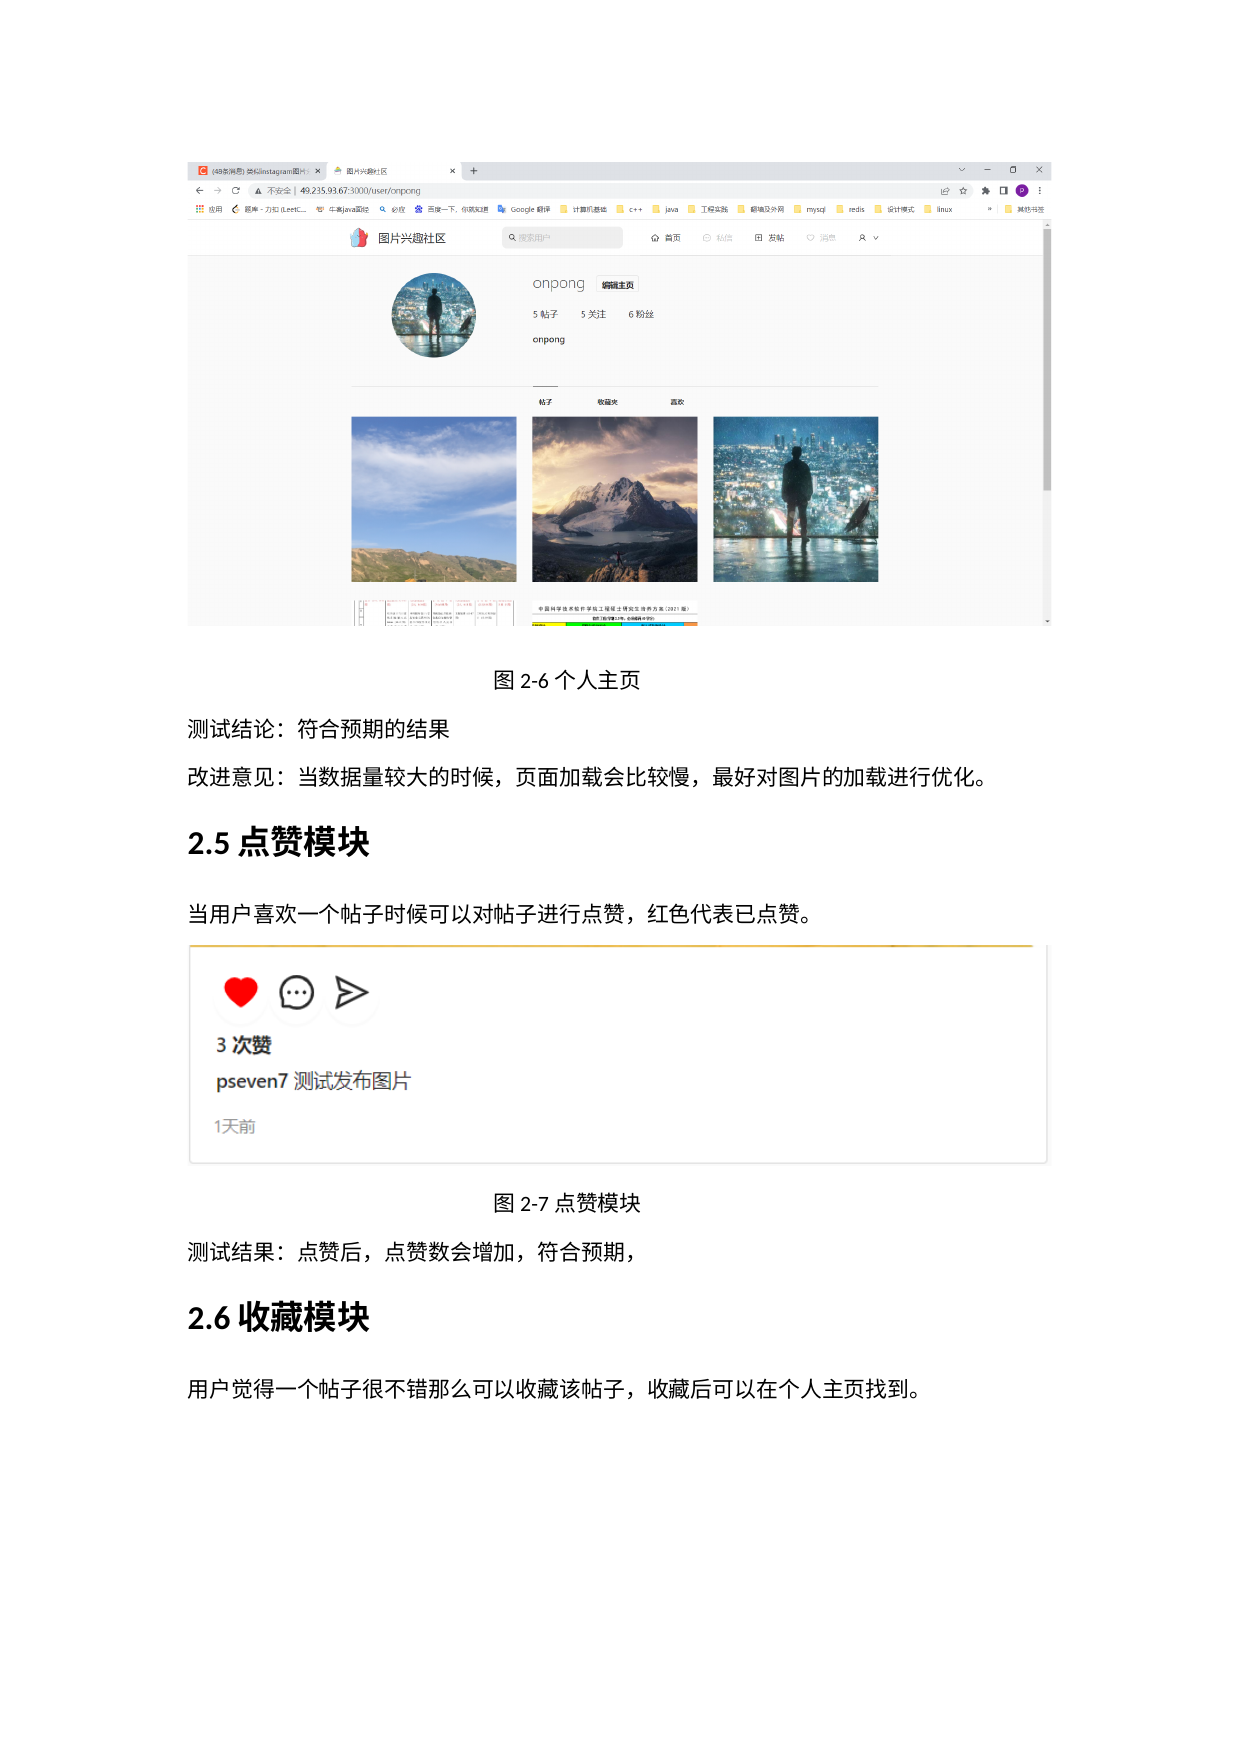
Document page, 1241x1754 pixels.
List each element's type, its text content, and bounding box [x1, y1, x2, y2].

text 图2-7 点赞模块 [450, 1186, 1053, 1218]
text 2.5点赞模块 [187, 808, 1053, 873]
text 用户觉得一个帖子很不错那么可以收藏该帖子，收藏后可以在个人主页找到。 [187, 1372, 1053, 1404]
text 当用户喜欢一个帖子时候可以对帖子进行点赞，红色代表已点赞。 [187, 897, 1053, 929]
text 测试结论：符合预期的结果 [187, 711, 1053, 744]
text 改进意见：当数据量较大的时候，页面加载会比较慢，最好对图片的加载进行优化。 [187, 759, 1053, 792]
picture [187, 162, 1052, 626]
text 2.6收藏模块 [187, 1283, 1053, 1348]
picture [187, 945, 1052, 1166]
text 图2-6 个人主页 [450, 663, 1053, 695]
text 测试结果：点赞后，点赞数会增加，符合预期， [187, 1234, 1053, 1267]
